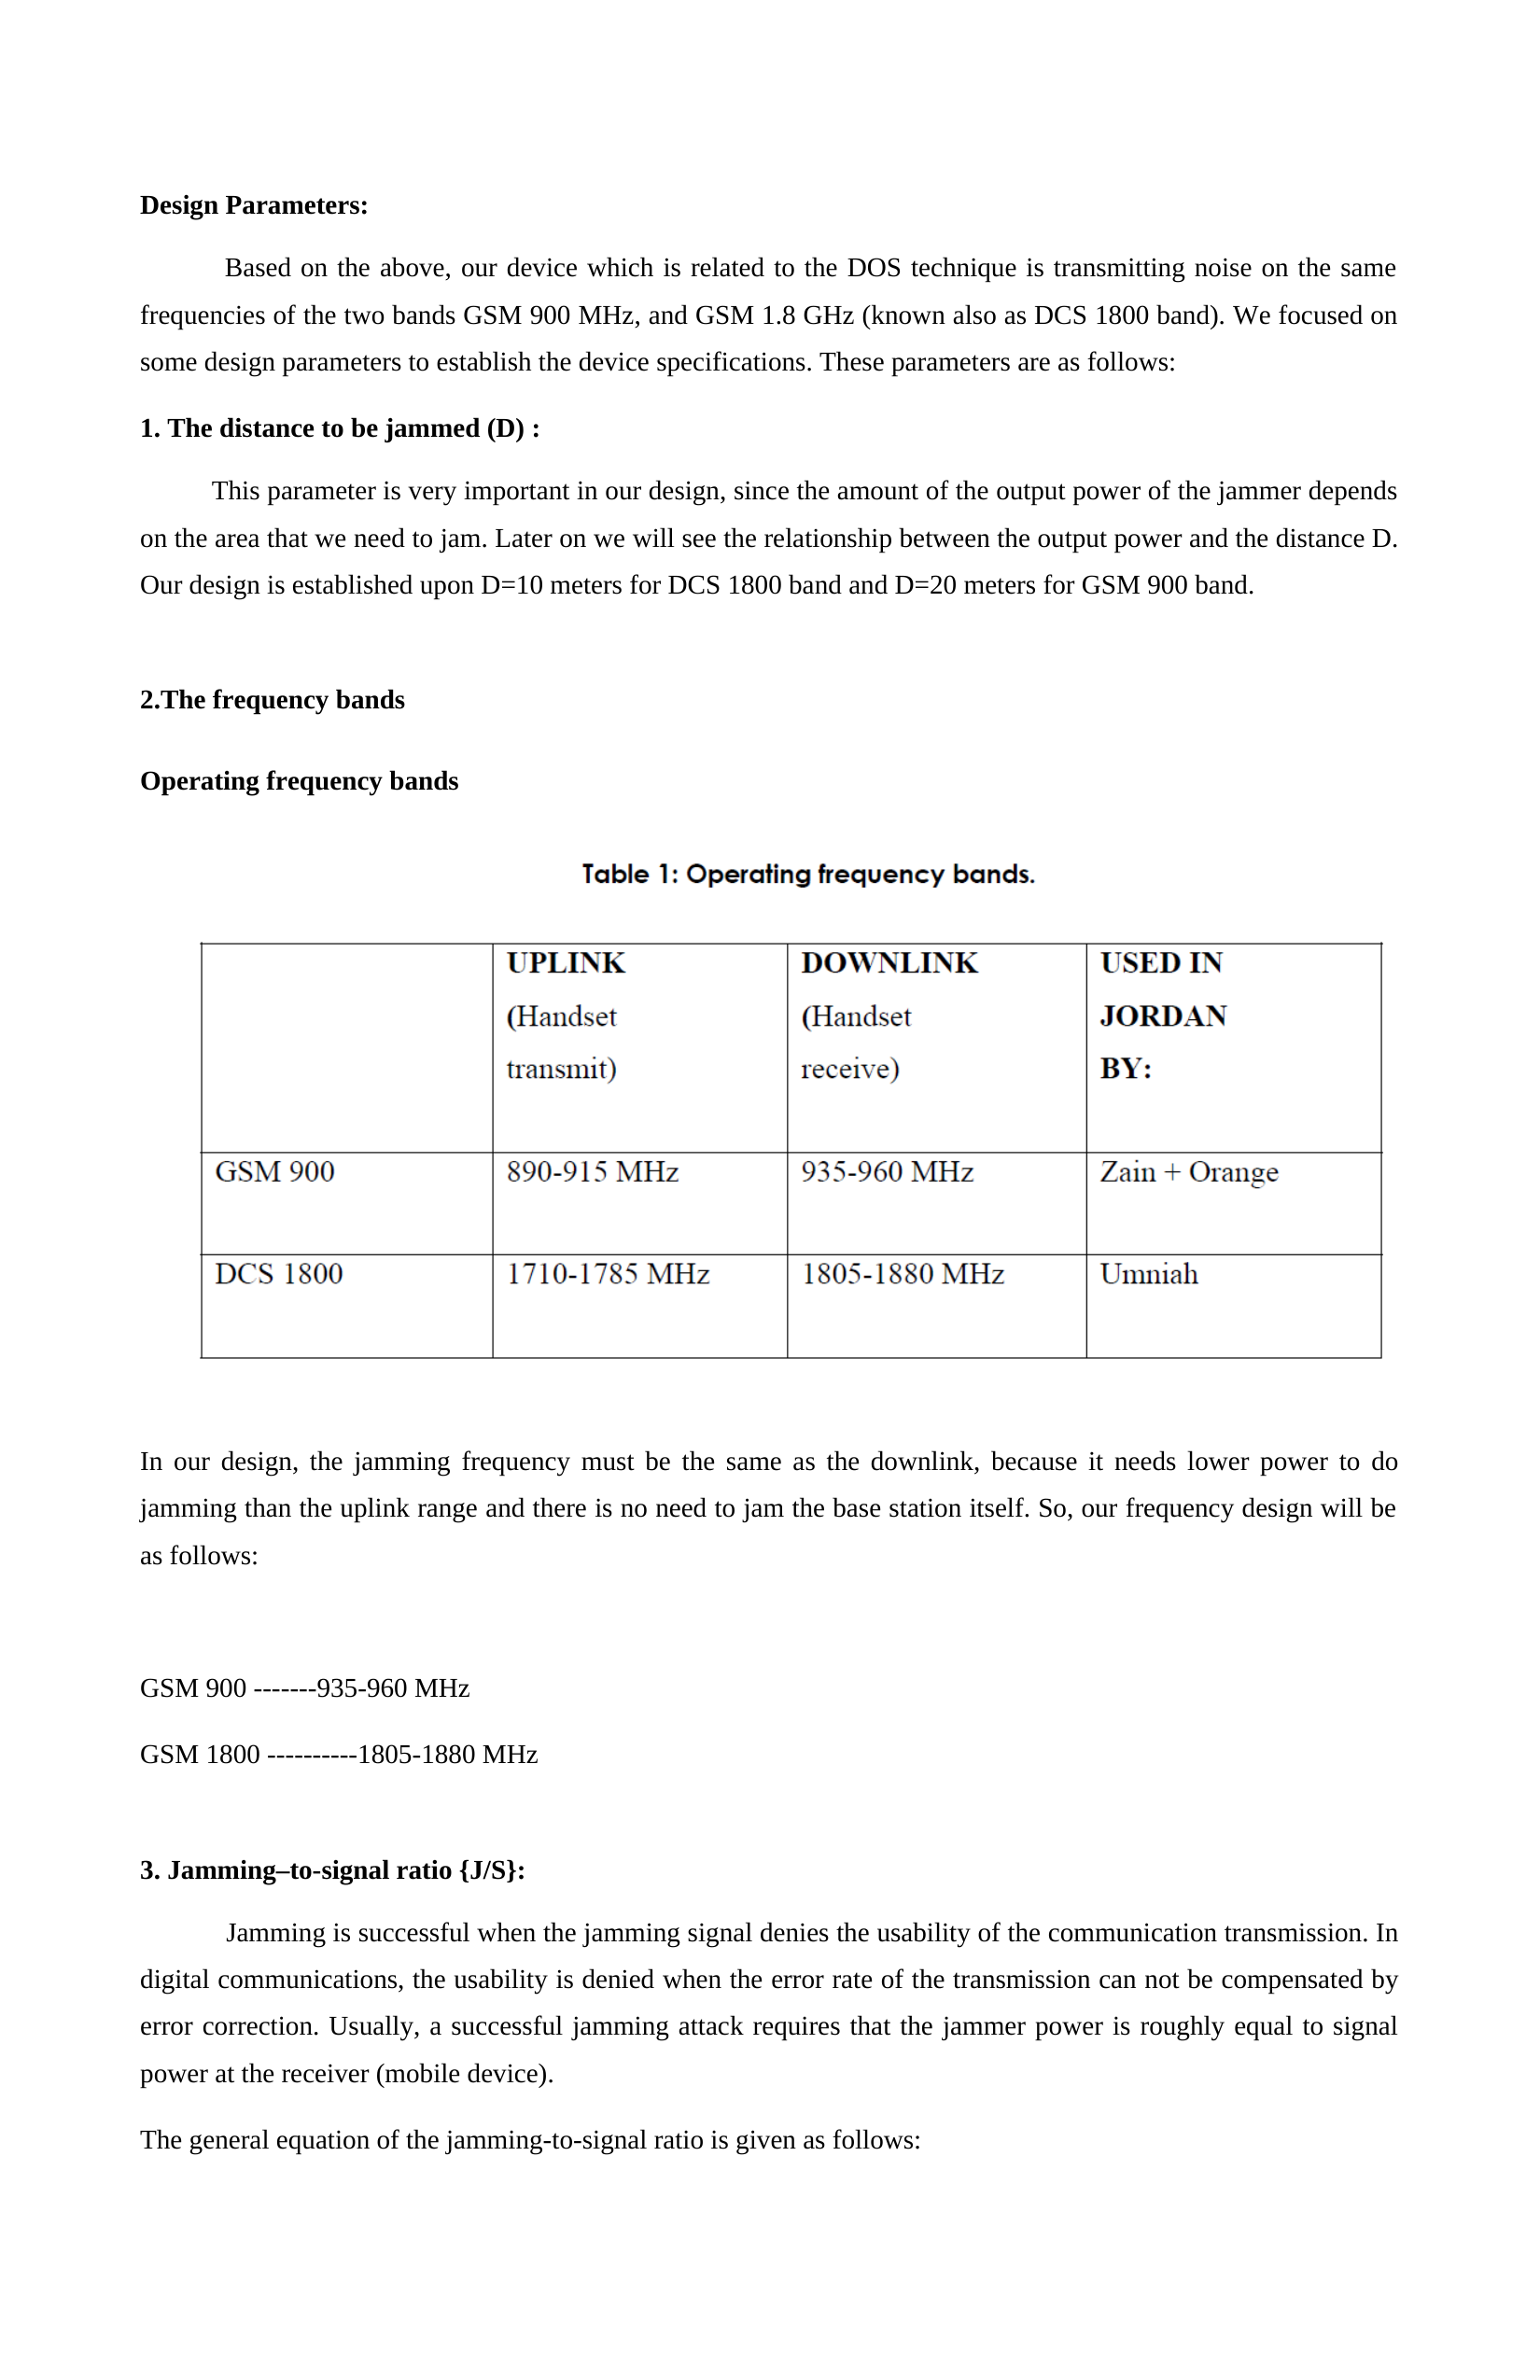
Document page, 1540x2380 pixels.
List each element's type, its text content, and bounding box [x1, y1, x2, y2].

text This parameter is very important in our design, since the amount of the output power of the jammer depends on the area that we need to jam. Later on we will see the relationship between the output power and the distance D. Our design is established upon D=10 meters for DCS 1800 band and D=20 meters for GSM 900 band. [140, 474, 1400, 600]
text 2.The frequency bands [140, 684, 1400, 715]
text GSM 900 -------935-960 MHz [140, 1672, 1400, 1702]
text 3. Jamming–to-signal ratio {J/S}: [140, 1854, 1400, 1884]
text Jamming is successful when the jamming signal denies the usability of the communication transmission. In digital communications, the usability is denied when the error rate of the transmission can not be compensated by error correction. Usually, a successful jamming attack requires that the jammer power is roughly equal to signal power at the receiver (mobile device). [140, 1916, 1400, 2088]
text In our design, the jamming frequency must be the same as the downlink, because it needs lower power to do jamming than the uplink range and there is no need to jam the base station itself. So, our frequency design will be as follows: [140, 1445, 1400, 1570]
text Based on the above, our device which is related to the DOS technique is transmitting noise on the same frequencies of the two bands GSM 900 MHz, and GSM 1.8 GHz (known also as DCS 1800 band). We focused on some design parameters to establish the device specifications. These parameters are as follows: [140, 251, 1400, 377]
text Design Parameters: [140, 189, 1400, 220]
text 1. The distance to be jammed (D) : [140, 412, 1400, 443]
text GSM 1800 ----------1805-1880 MHz [140, 1738, 1400, 1770]
picture [140, 840, 1399, 1365]
text Operating frequency bands [140, 764, 1400, 795]
text The general equation of the jamming-to-signal ratio is given as follows: [140, 2123, 1400, 2154]
